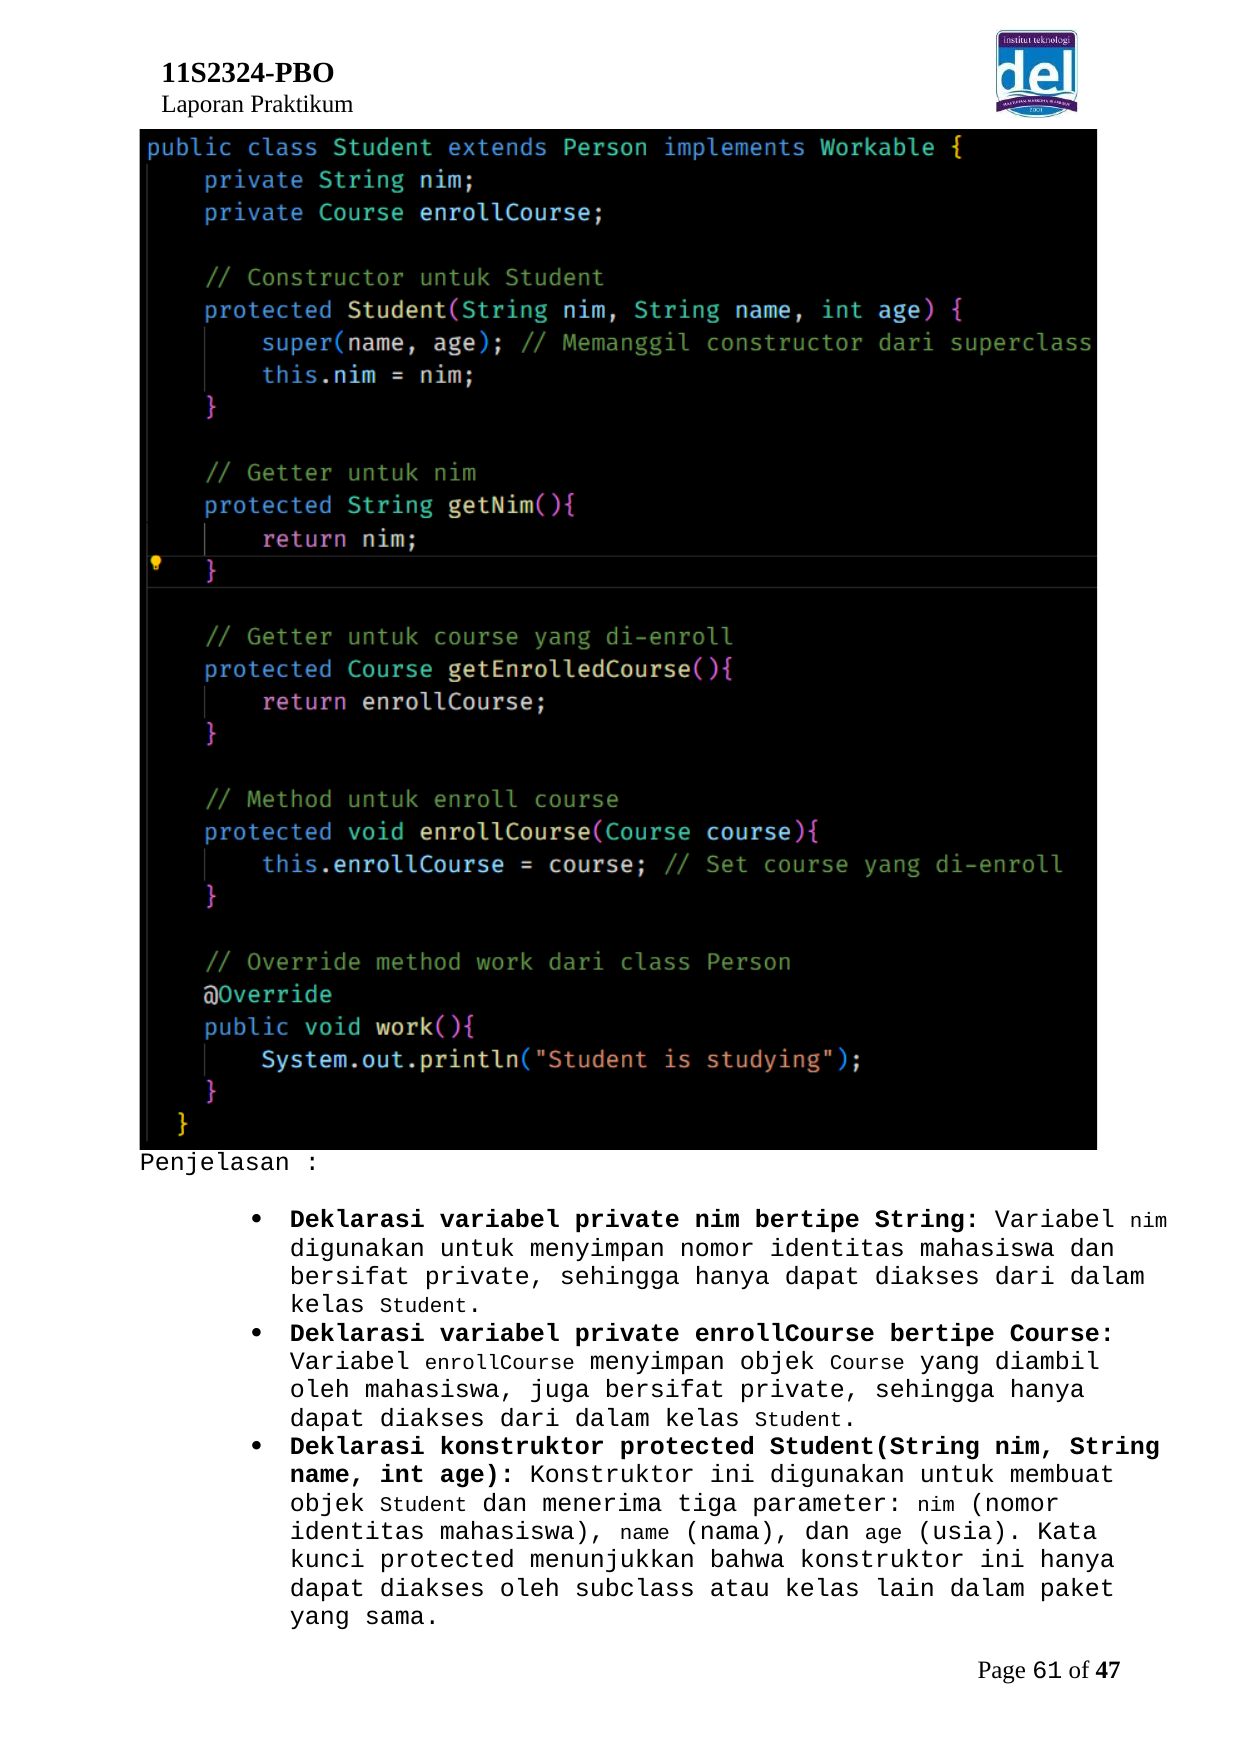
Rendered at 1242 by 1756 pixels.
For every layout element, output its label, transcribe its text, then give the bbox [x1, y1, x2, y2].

text Penjelasan : [139, 1149, 1169, 1178]
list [252, 1492, 1169, 1633]
picture [995, 29, 1078, 118]
list Deklarasi variabel private enrollCourse bertipe Course: Variabel enrollCourse menyimpan objek Course yang diambil oleh mahasiswa, juga bersifat private, sehingga hanya dapat diakses dari dalam kelas Student. [252, 1349, 1169, 1463]
picture [139, 129, 1098, 1150]
list Deklarasi variabel private nim bertipe String: Variabel nim digunakan untuk menyimpan nomor identitas mahasiswa dan bersifat private, sehingga hanya dapat diakses dari dalam kelas Student. [252, 1207, 1169, 1320]
